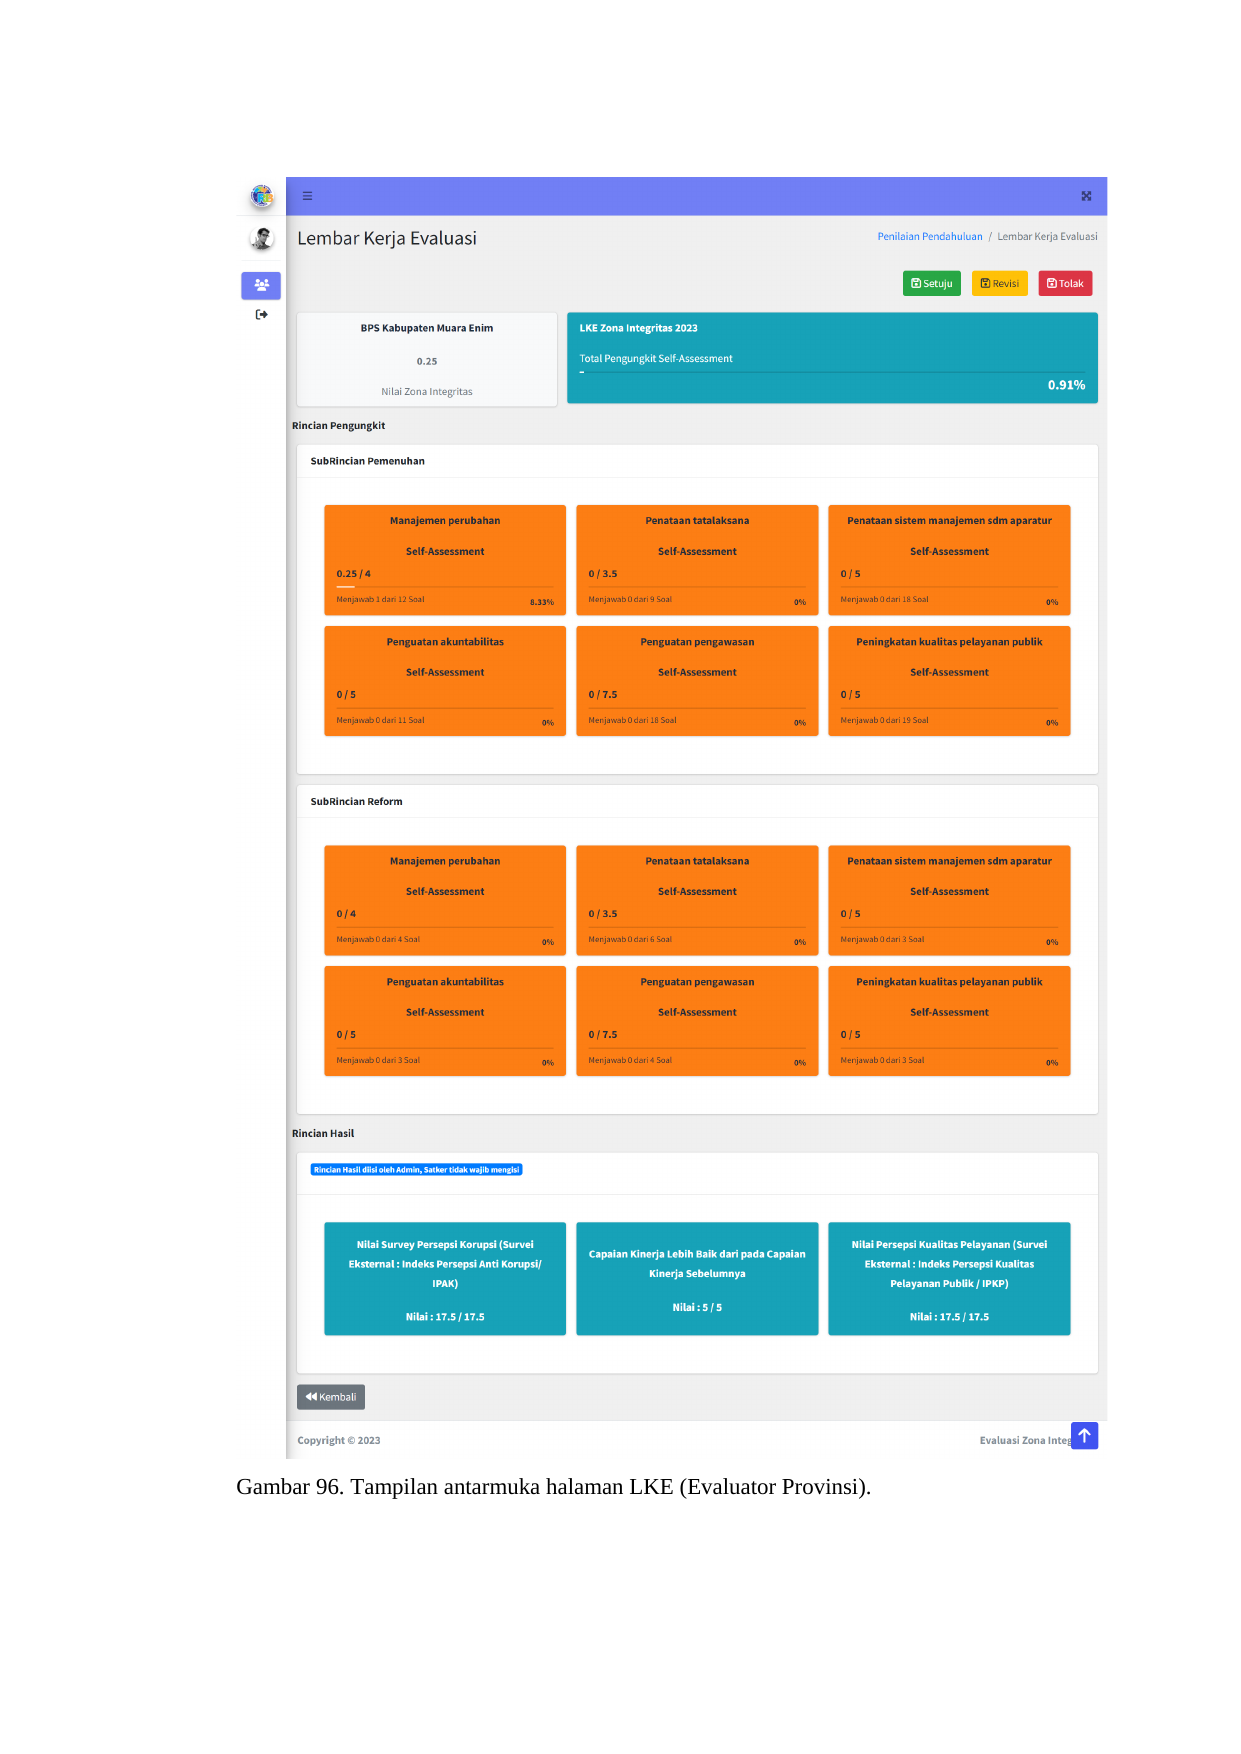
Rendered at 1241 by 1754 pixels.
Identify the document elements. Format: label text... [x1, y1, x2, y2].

picture [236, 177, 1108, 1459]
text Gambar 96. Tampilan antarmuka halaman LKE (Evaluator Provinsi). [236, 1473, 1063, 1499]
